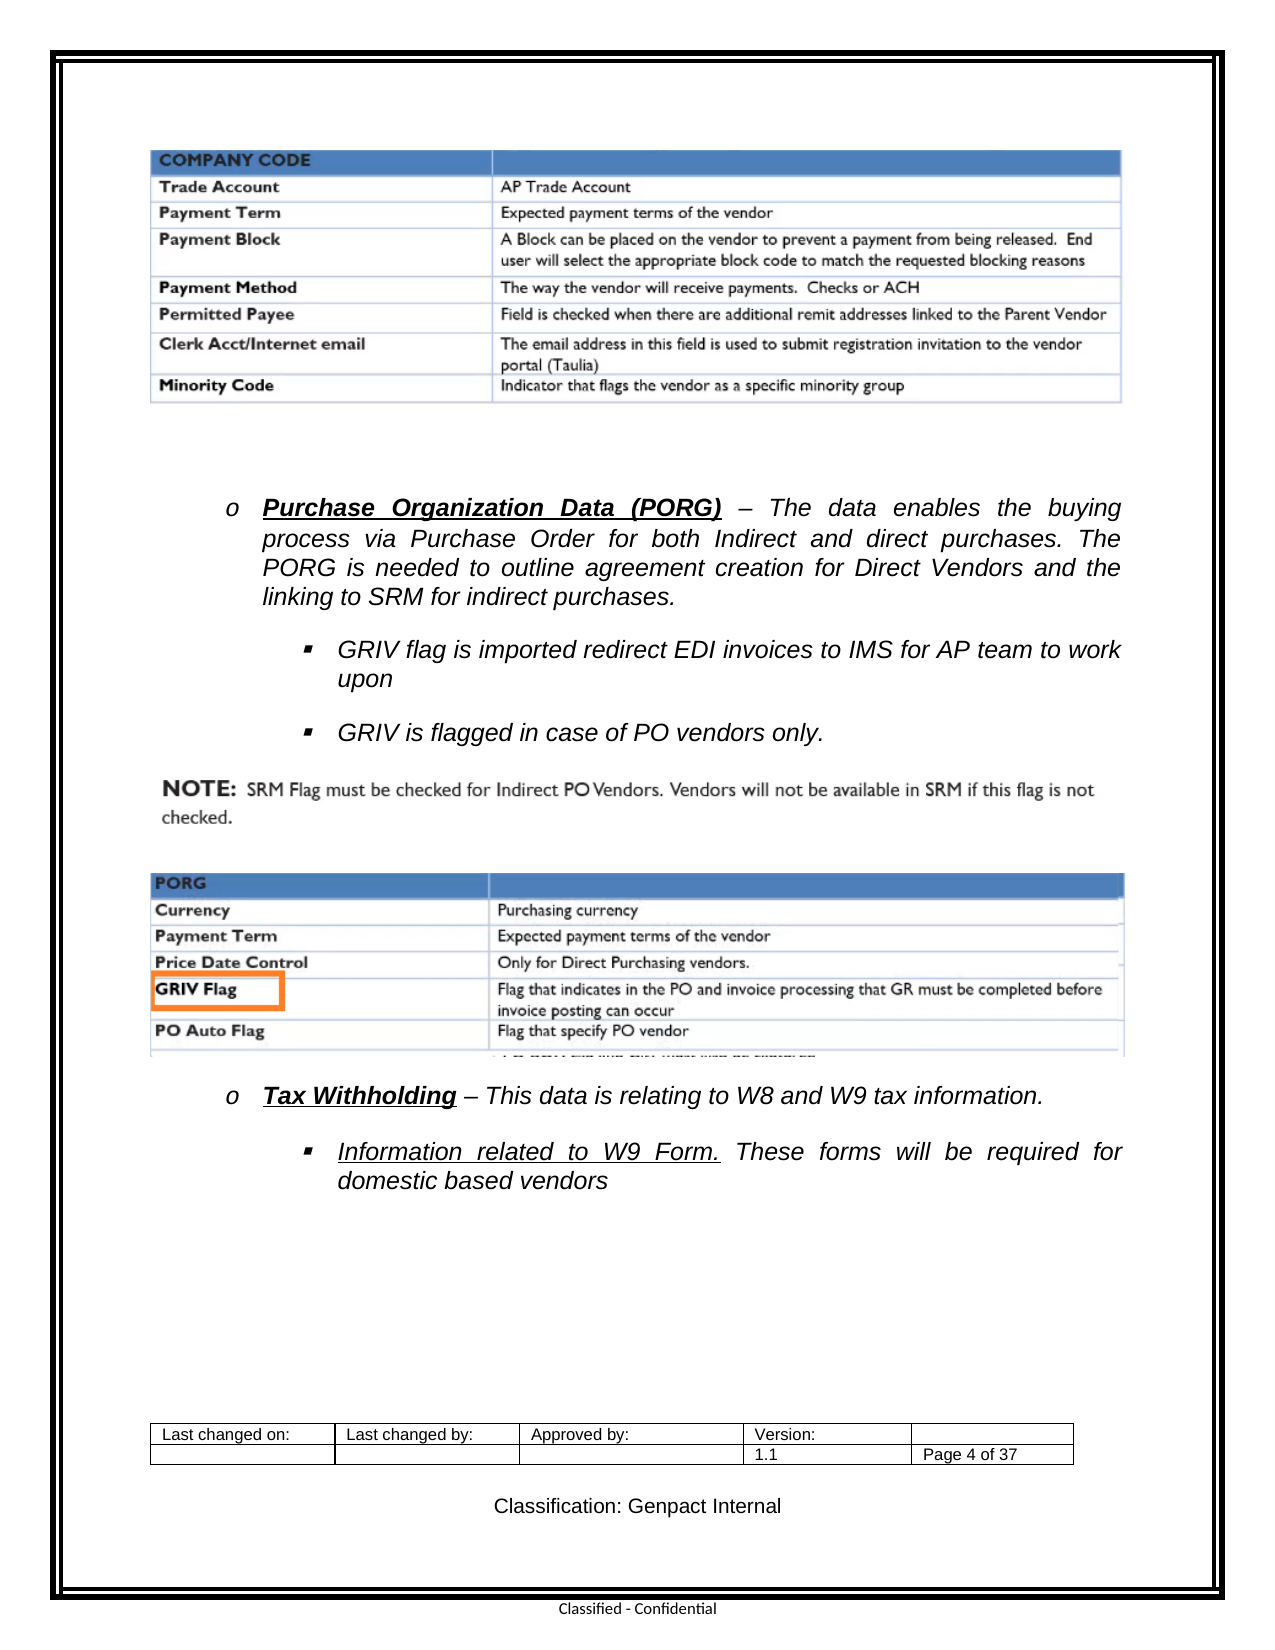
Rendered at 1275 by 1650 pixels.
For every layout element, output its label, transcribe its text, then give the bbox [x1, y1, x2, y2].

picture [150, 873, 1125, 1057]
list Tax Withholding – This data is relating to W8 and W9 tax information. [225, 1081, 1125, 1112]
list Information related to W9 Form. These forms will be required for domestic based vendors [300, 1137, 1125, 1195]
picture [150, 150, 1125, 415]
list GRIV is flagged in case of PO vendors only. [300, 718, 1125, 747]
picture [150, 772, 1125, 849]
list Purchase Organization Data (PORG) – The data enables the buying process via Purchase Order for both Indirect and direct purchases. The PORG is needed to outline agreement creation for Direct Vendors and the linking to SRM for indirect purchases. [225, 493, 1125, 611]
list GRIV flag is imported redirect EDI invoices to IMS for AP team to work upon [300, 636, 1125, 693]
